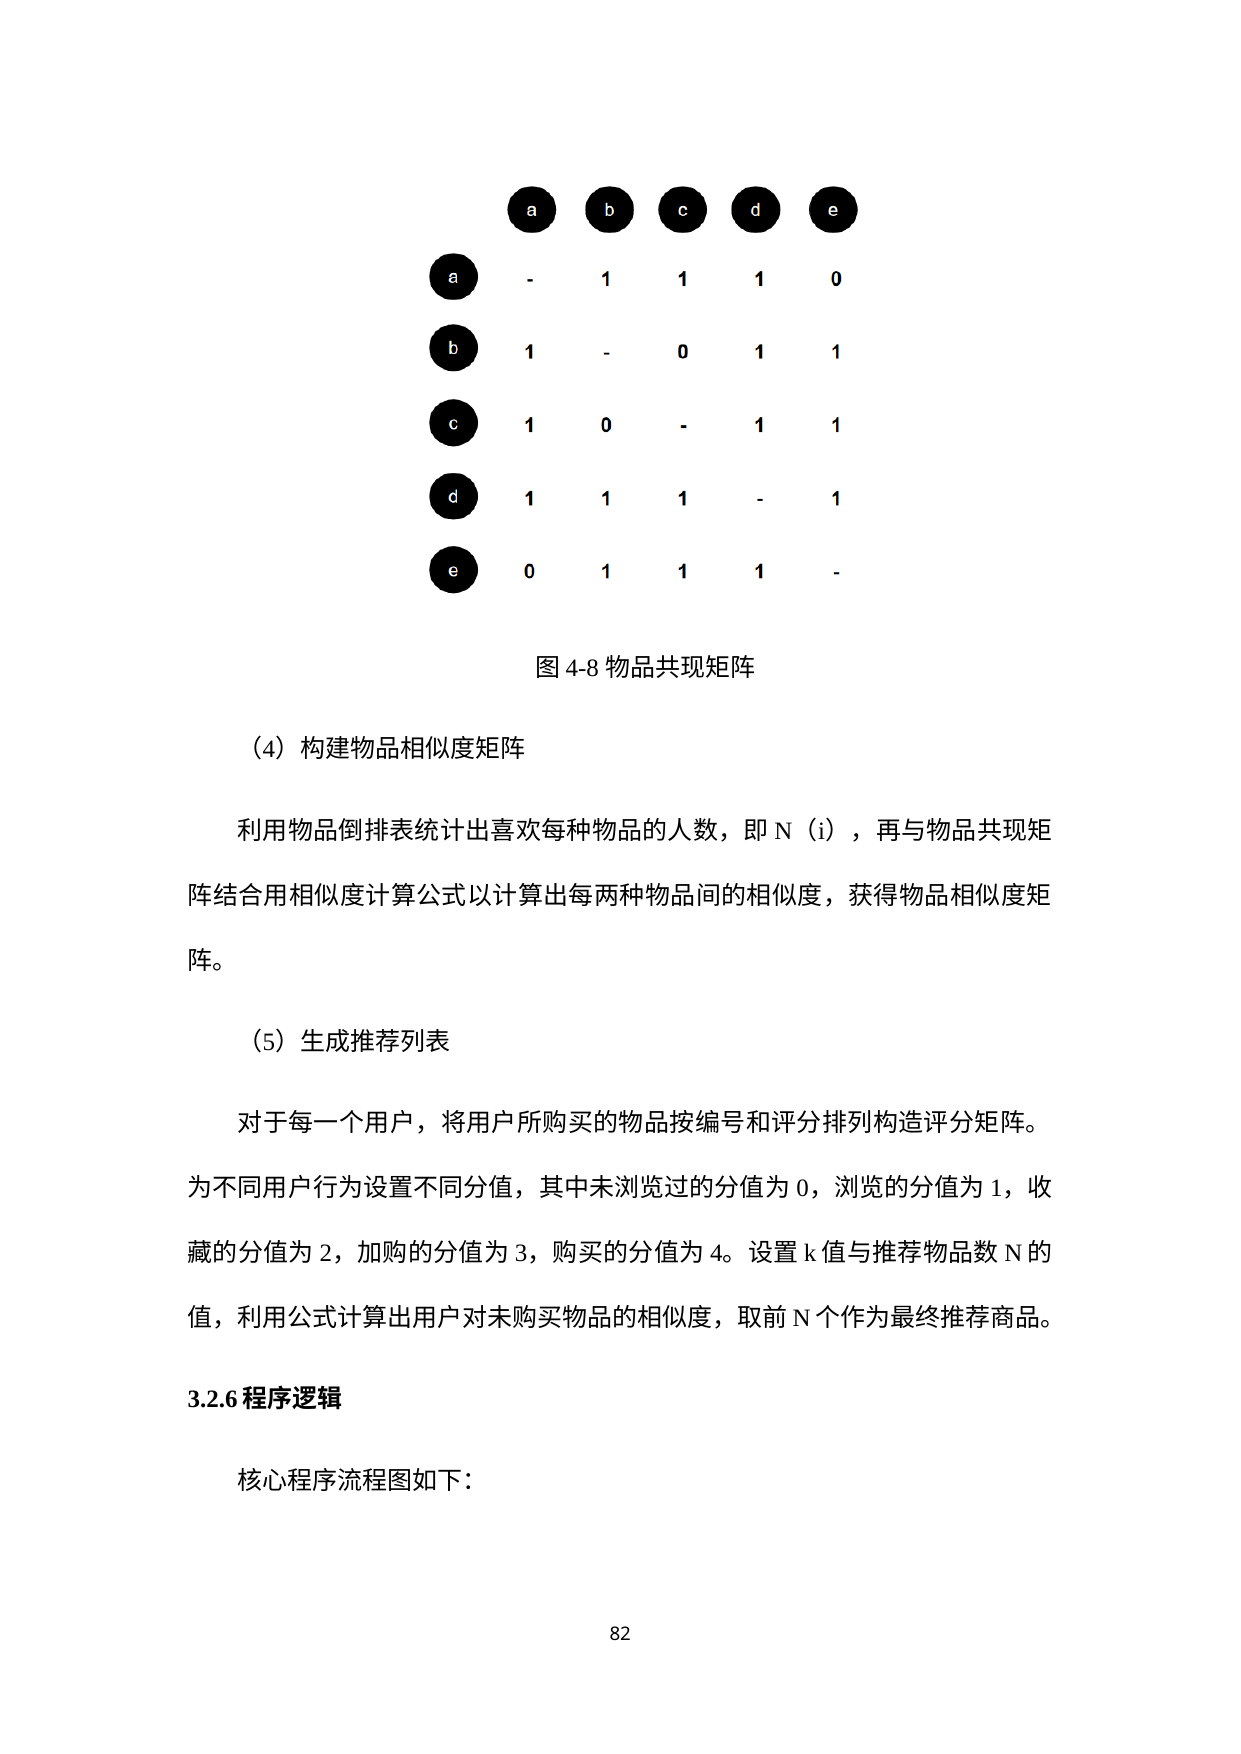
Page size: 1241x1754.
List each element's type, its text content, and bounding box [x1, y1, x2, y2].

text 利用物品倒排表统计出喜欢每种物品的人数，即N（i），再与物品共现矩阵结合用相似度计算公式以计算出每两种物品间的相似度，获得物品相似度矩阵。 [187, 796, 1053, 991]
list 构建物品相似度矩阵 [187, 714, 1053, 779]
text 对于每一个用户，将用户所购买的物品按编号和评分排列构造评分矩阵。为不同用户行为设置不同分值，其中未浏览过的分值为0，浏览的分值为1，收藏的分值为2，加购的分值为3，购买的分值为4。设置k值与推荐物品数N的值，利用公式计算出用户对未购买物品的相似度，取前N个作为最终推荐商品。 [187, 1088, 1053, 1348]
subtitle 3.2.6程序逻辑 [187, 1364, 1053, 1429]
list 生成推荐列表 [187, 1007, 1053, 1072]
text 核心程序流程图如下： [187, 1446, 1053, 1511]
text 图4-8 物品共现矩阵 [187, 633, 1053, 698]
picture [386, 162, 904, 617]
